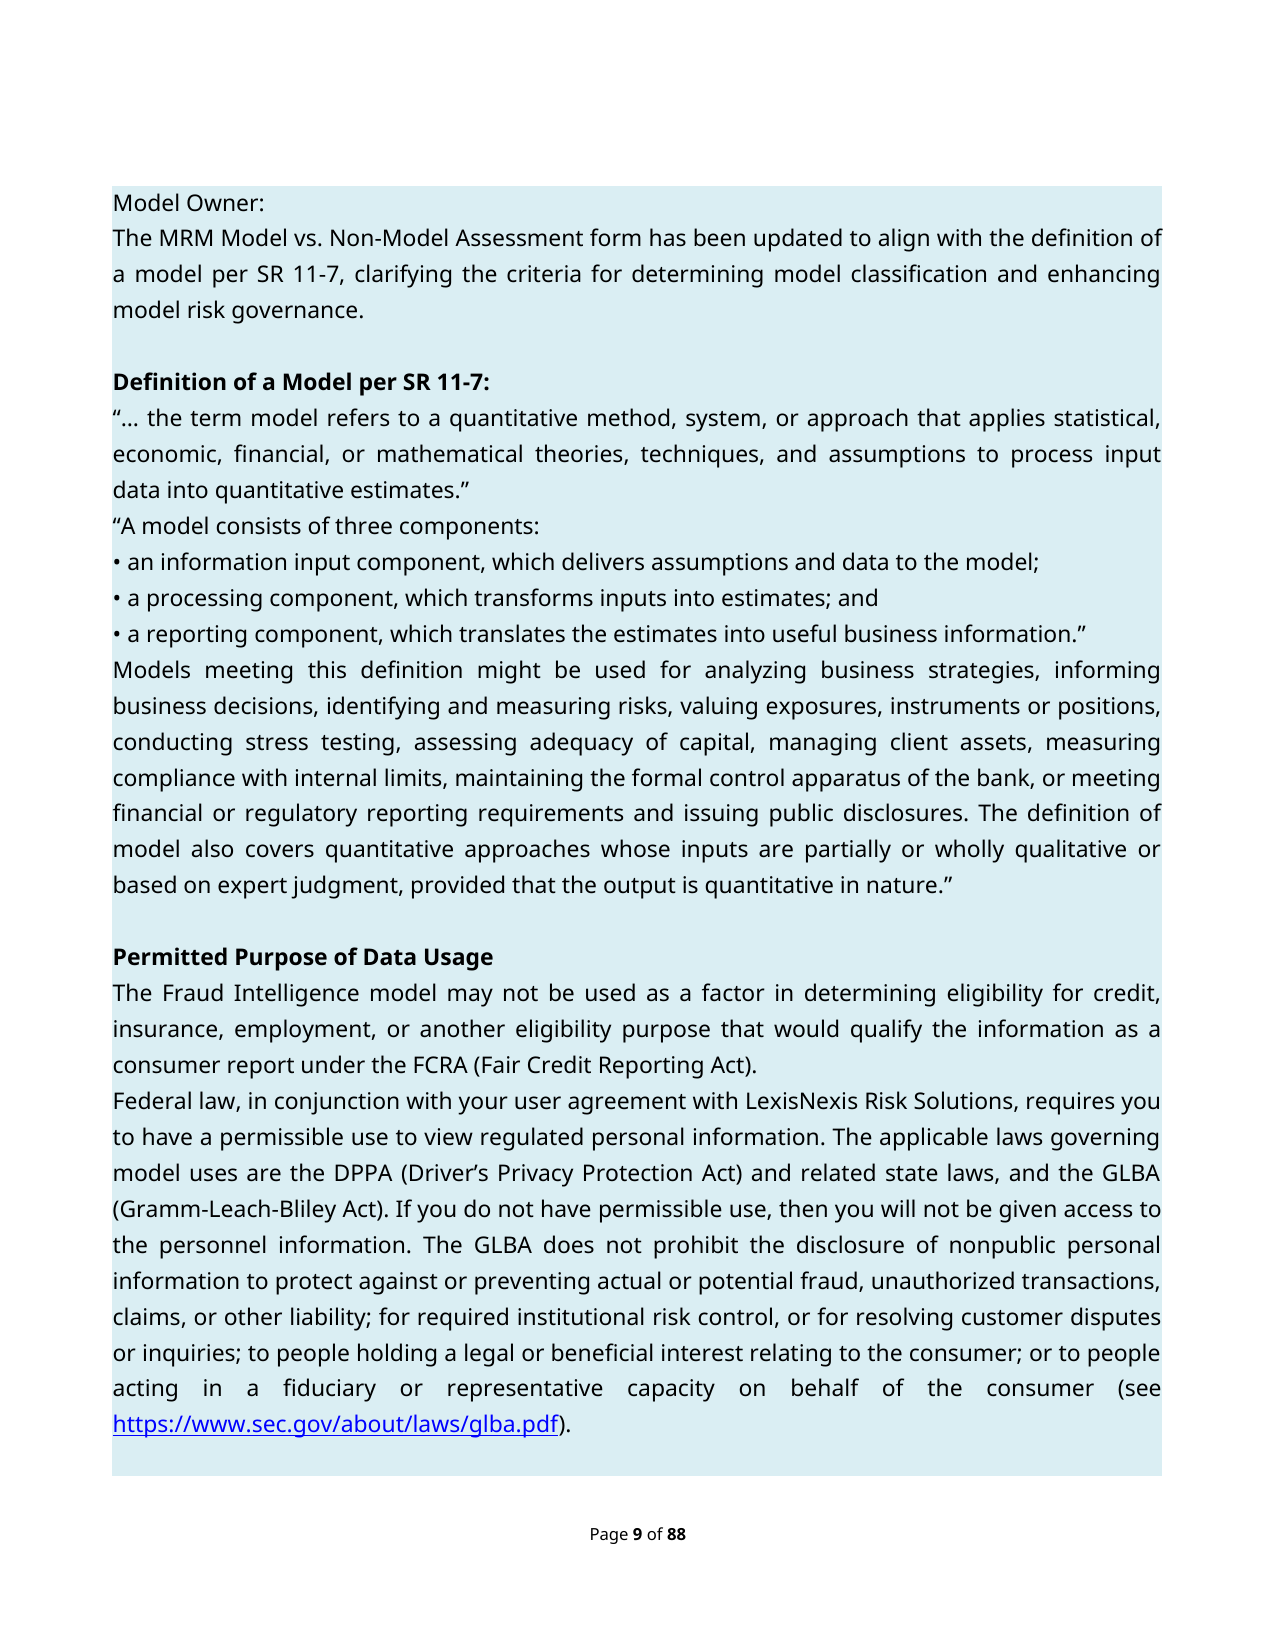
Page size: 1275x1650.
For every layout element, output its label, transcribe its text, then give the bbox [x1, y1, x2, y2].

text • a reporting component, which translates the estimates into useful business information.” [112, 618, 1162, 649]
text Federal law, in conjunction with your user agreement with LexisNexis Risk Solutions, requires you to have a permissible use to view regulated personal information. The applicable laws governing model uses are the DPPA (Driver’s Privacy Protection Act) and related state laws, and the GLBA (Gramm-Leach-Bliley Act). If you do not have permissible use, then you will not be given access to the personnel information. The GLBA does not prohibit the disclosure of nonpublic personal information to protect against or preventing actual or potential fraud, unauthorized transactions, claims, or other liability; for required institutional risk control, or for resolving customer disputes or inquiries; to people holding a legal or beneficial interest relating to the consumer; or to people acting in a fiduciary or representative capacity on behalf of the consumer (see https://www.sec.gov/about/laws/glba.pdf). [112, 1085, 1162, 1439]
text “… the term model refers to a quantitative method, system, or approach that applies statistical, economic, financial, or mathematical theories, techniques, and assumptions to process input data into quantitative estimates.” [112, 402, 1162, 505]
text Definition of a Model per SR 11-7: [112, 366, 1162, 397]
text • a processing component, which transforms inputs into estimates; and [112, 582, 1162, 613]
text The MRM Model vs. Non-Model Assessment form has been updated to align with the definition of a model per SR 11-7, clarifying the criteria for determining model classification and enhancing model risk governance. [112, 222, 1162, 326]
text The Fraud Intelligence model may not be used as a factor in determining eligibility for credit, insurance, employment, or another eligibility purpose that would qualify the information as a consumer report under the FCRA (Fair Credit Reporting Act). [112, 977, 1162, 1080]
text Models meeting this definition might be used for analyzing business strategies, informing business decisions, identifying and measuring risks, valuing exposures, instruments or positions, conducting stress testing, assessing adequacy of capital, managing client assets, measuring compliance with internal limits, maintaining the formal control apparatus of the bank, or meeting financial or regulatory reporting requirements and issuing public disclosures. The definition of model also covers quantitative approaches whose inputs are partially or wholly qualitative or based on expert judgment, provided that the output is quantitative in nature.” [112, 654, 1162, 901]
text Model Owner: [112, 186, 1162, 218]
text Permitted Purpose of Data Usage [112, 941, 1162, 972]
text • an information input component, which delivers assumptions and data to the model; [112, 546, 1162, 577]
text “A model consists of three components: [112, 510, 1162, 541]
